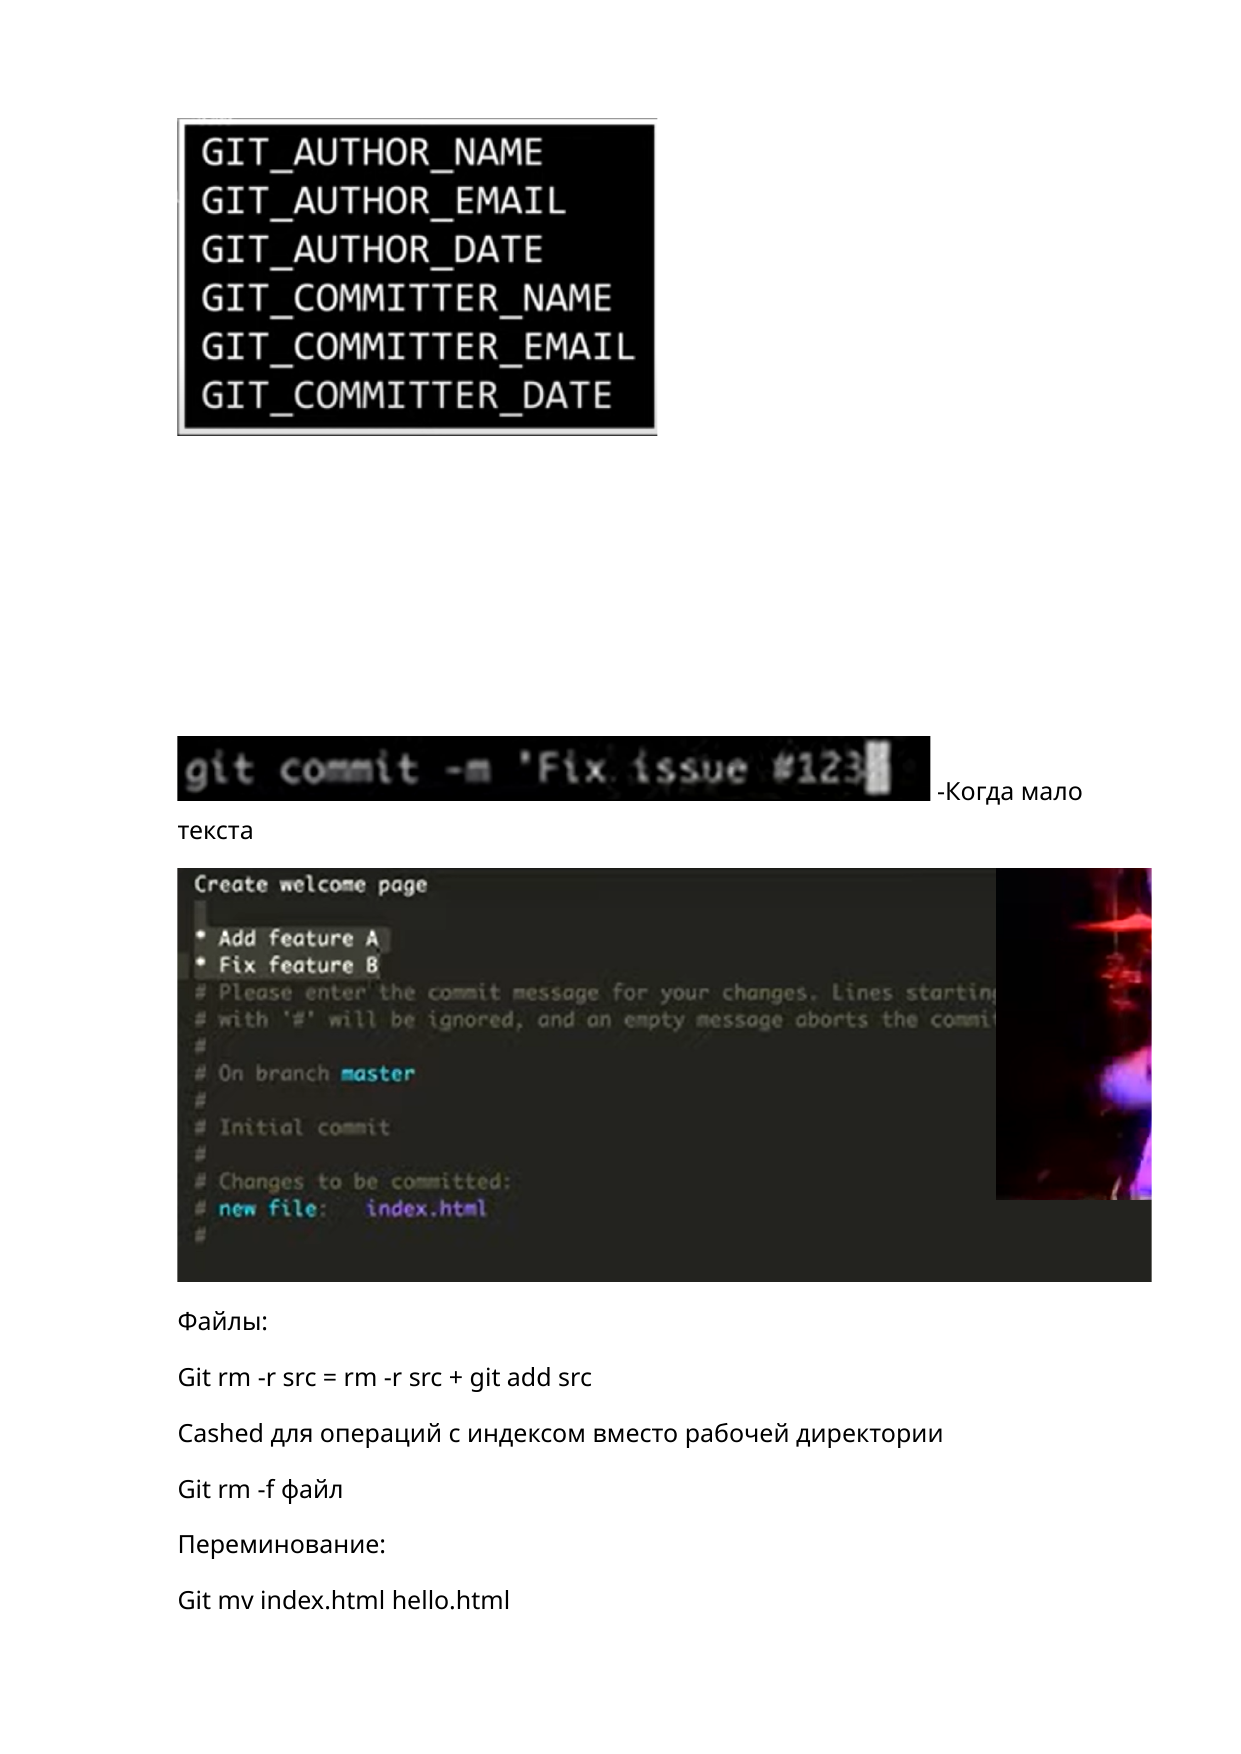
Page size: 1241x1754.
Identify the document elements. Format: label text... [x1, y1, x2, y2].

text Переминование: [177, 1527, 1152, 1561]
text Git rm -r src = rm -r src + git add src [177, 1360, 1152, 1394]
picture [177, 736, 931, 801]
text Файлы: [177, 1304, 1152, 1338]
text Git mv index.html hello.html [177, 1583, 1152, 1617]
text Cashed для операций с индексом вместо рабочей директории [177, 1416, 1152, 1449]
picture [177, 868, 1152, 1282]
picture [177, 118, 658, 436]
text Git rm -f файл [177, 1471, 1152, 1505]
